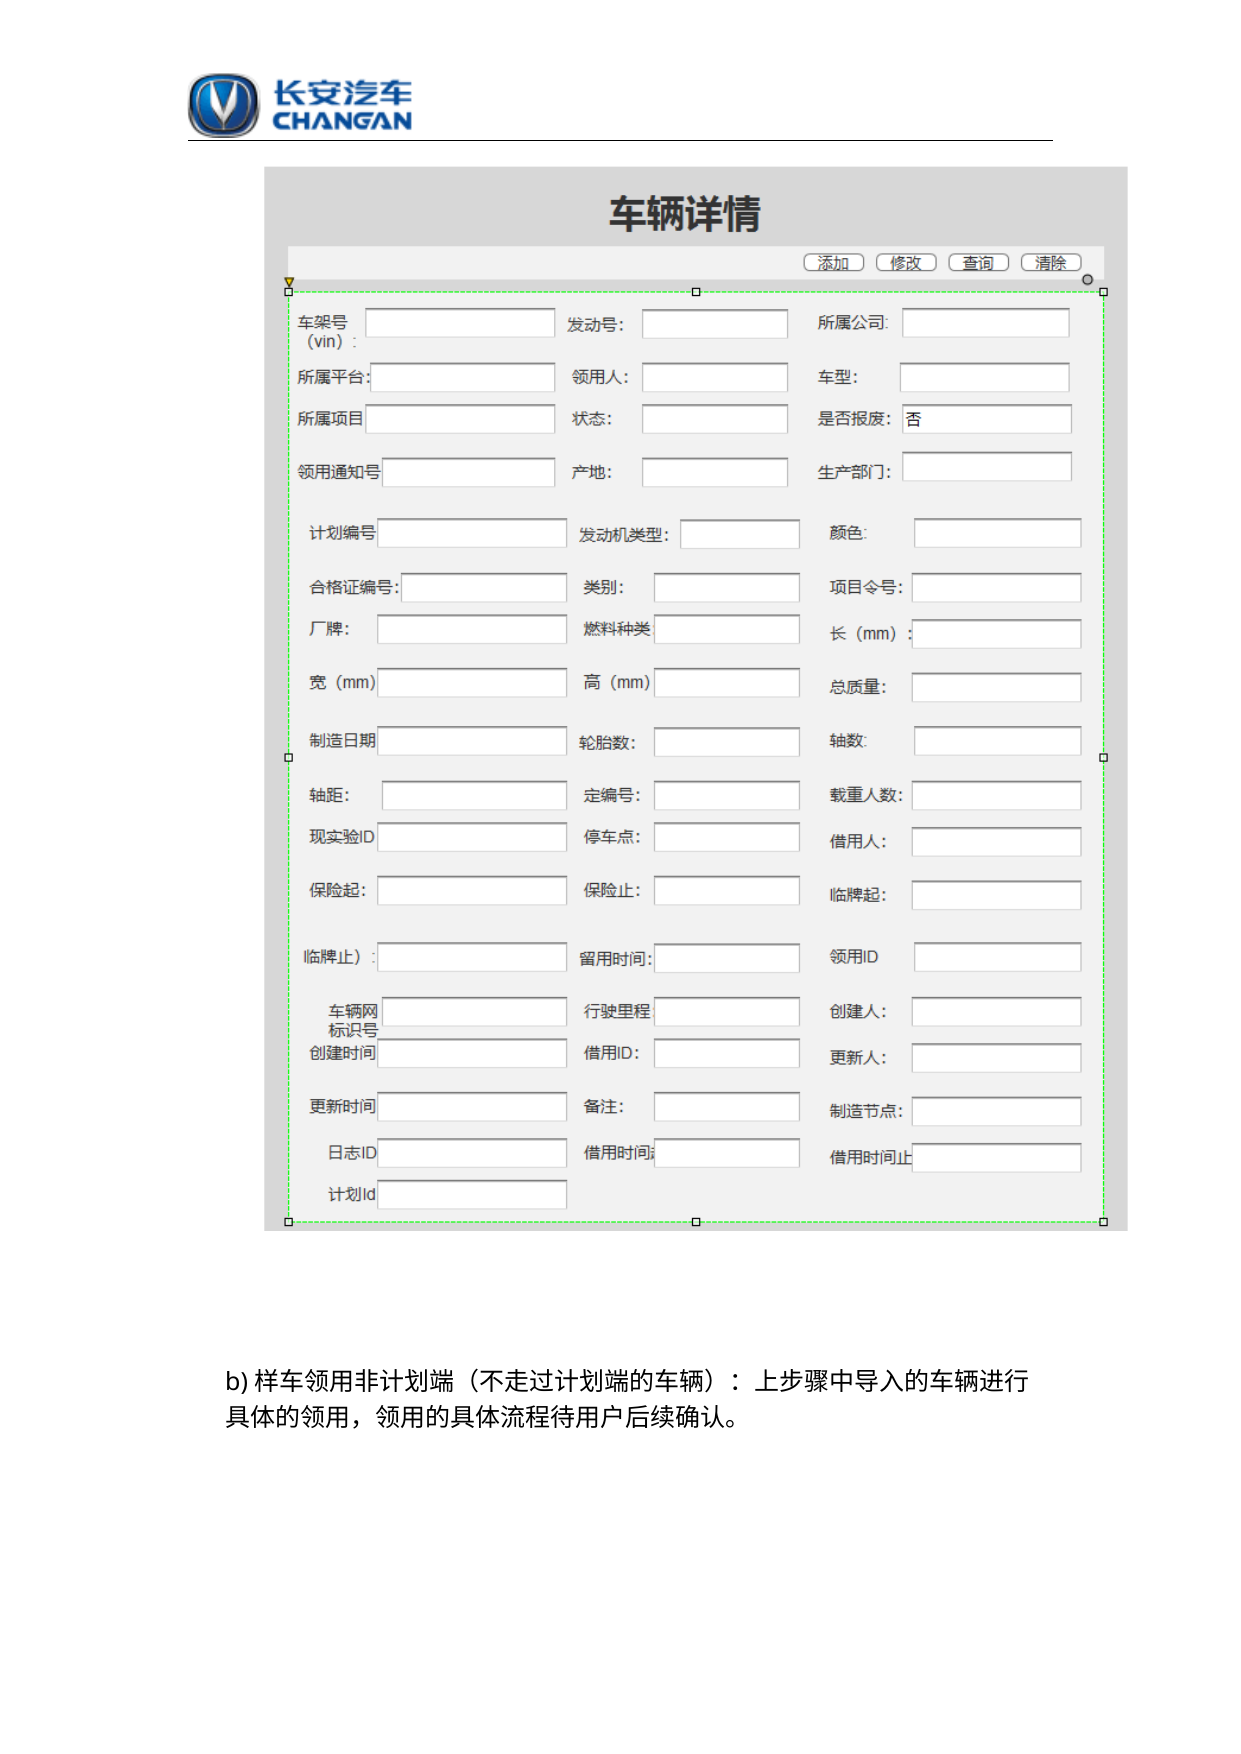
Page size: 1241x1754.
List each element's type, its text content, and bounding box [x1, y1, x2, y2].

picture [187, 73, 432, 138]
list b) 样车领用非计划端（不走过计划端的车辆）：上步骤中导入的车辆进行具体的领用，领用的具体流程待用户后续确认。 [225, 1361, 1053, 1434]
picture [262, 162, 1128, 1231]
